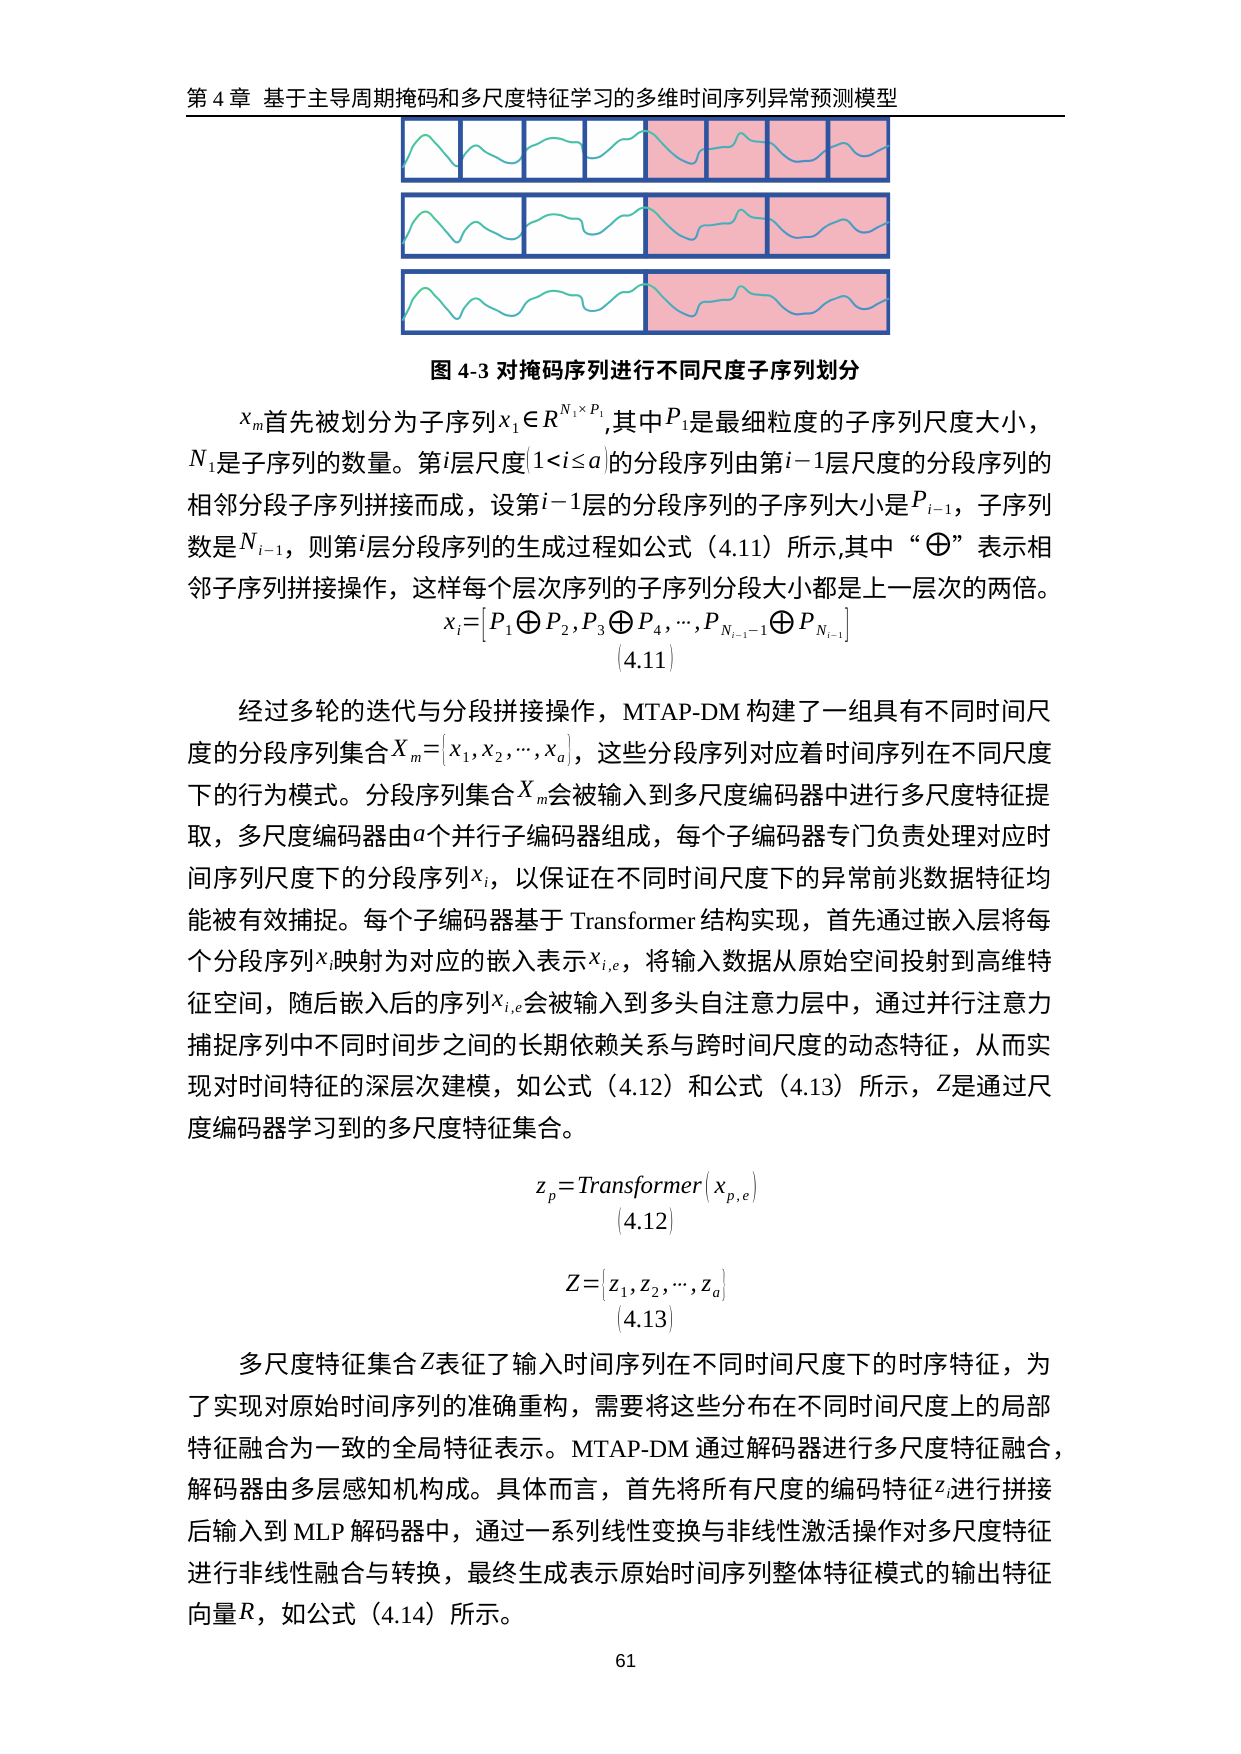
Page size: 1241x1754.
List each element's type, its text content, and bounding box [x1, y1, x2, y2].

text 经过多轮的迭代与分段拼接操作，MTAP-DM构建了一组具有不同时间尺度的分段序列集合，这些分段序列对应着时间序列在不同尺度下的行为模式。分段序列集合会被输入到多尺度编码器中进行多尺度特征提取，多尺度编码器由个并行子编码器组成，每个子编码器专门负责处理对应时间序列尺度下的分段序列，以保证在不同时间尺度下的异常前兆数据特征均能被有效捕捉。每个子编码器基于Transformer结构实现，首先通过嵌入层将每个分段序列映射为对应的嵌入表示，将输入数据从原始空间投射到高维特征空间，随后嵌入后的序列会被输入到多头自注意力层中，通过并行注意力捕捉序列中不同时间步之间的长期依赖关系与跨时间尺度的动态特征，从而实现对时间特征的深层次建模，如公式（4.12）和公式（4.13）所示，是通过尺度编码器学习到的多尺度特征集合。 [188, 687, 1053, 1146]
text 多尺度特征集合表征了输入时间序列在不同时间尺度下的时序特征，为了实现对原始时间序列的准确重构，需要将这些分布在不同时间尺度上的局部特征融合为一致的全局特征表示。MTAP-DM通过解码器进行多尺度特征融合，解码器由多层感知机构成。具体而言，首先将所有尺度的编码特征进行拼接后输入到MLP解码器中，通过一系列线性变换与非线性激活操作对多尺度特征进行非线性融合与转换，最终生成表示原始时间序列整体特征模式的输出特征向量，如公式（4.14）所示。 [188, 1340, 1053, 1632]
text 首先被划分为子序列,其中是最细粒度的子序列尺度大小，是子序列的数量。第层尺度的分段序列由第层尺度的分段序列的相邻分段子序列拼接而成，设第层的分段序列的子序列大小是，子序列数是，则第层分段序列的生成过程如公式（4.11）所示,其中“ ”表示相邻子序列拼接操作，这样每个层次序列的子序列分段大小都是上一层次的两倍。 [188, 398, 1053, 606]
text 图4-3 对掩码序列进行不同尺度子序列划分 [188, 353, 1053, 385]
picture [400, 117, 891, 335]
